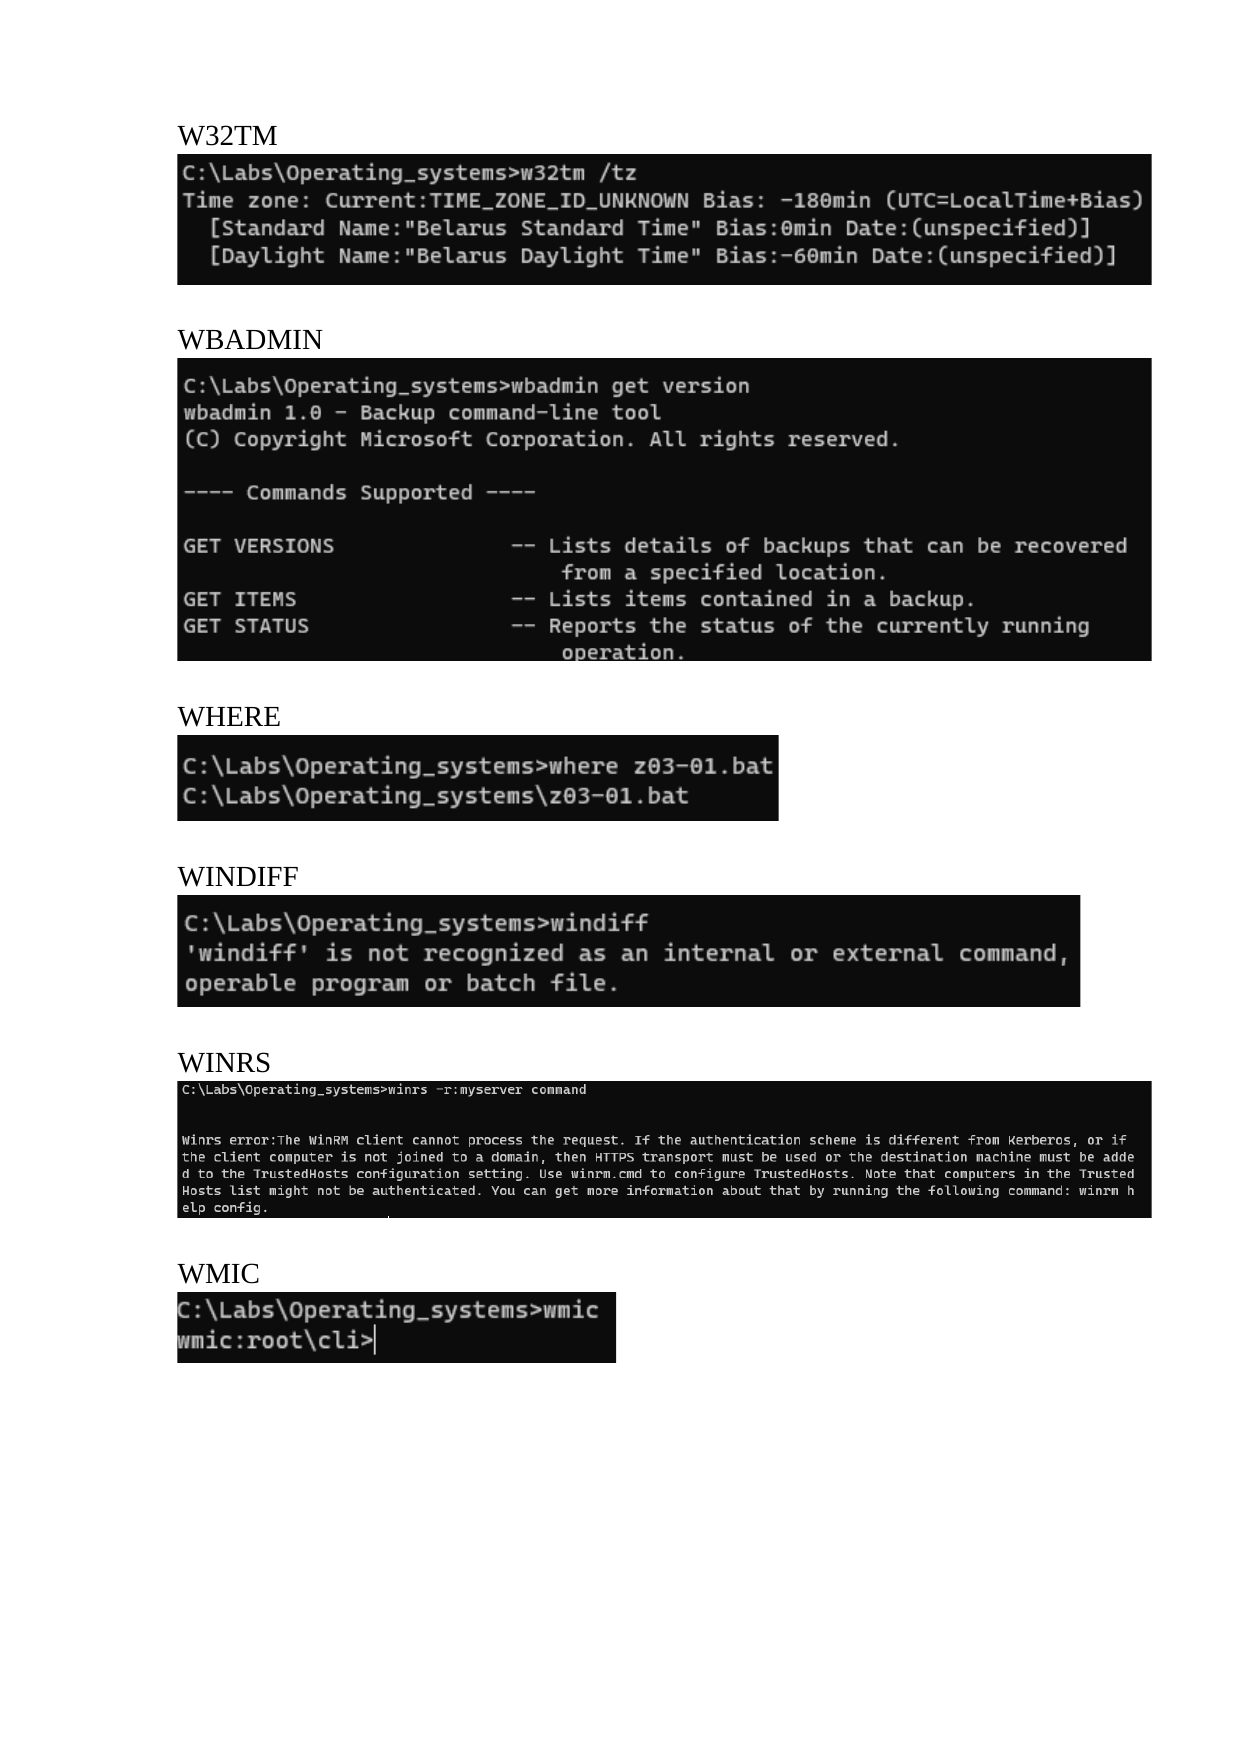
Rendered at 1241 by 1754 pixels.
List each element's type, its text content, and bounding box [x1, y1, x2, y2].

picture [177, 1292, 617, 1363]
picture [177, 895, 1081, 1007]
text WMIC [177, 1256, 1152, 1289]
picture [177, 358, 1152, 661]
picture [177, 1081, 1152, 1218]
text W32TM [177, 118, 1152, 152]
text WHERE [177, 699, 1152, 732]
text WBADMIN [177, 322, 1152, 356]
text WINRS [177, 1045, 1152, 1078]
text WINDIFF [177, 859, 1152, 893]
picture [177, 154, 1152, 285]
picture [177, 735, 779, 821]
